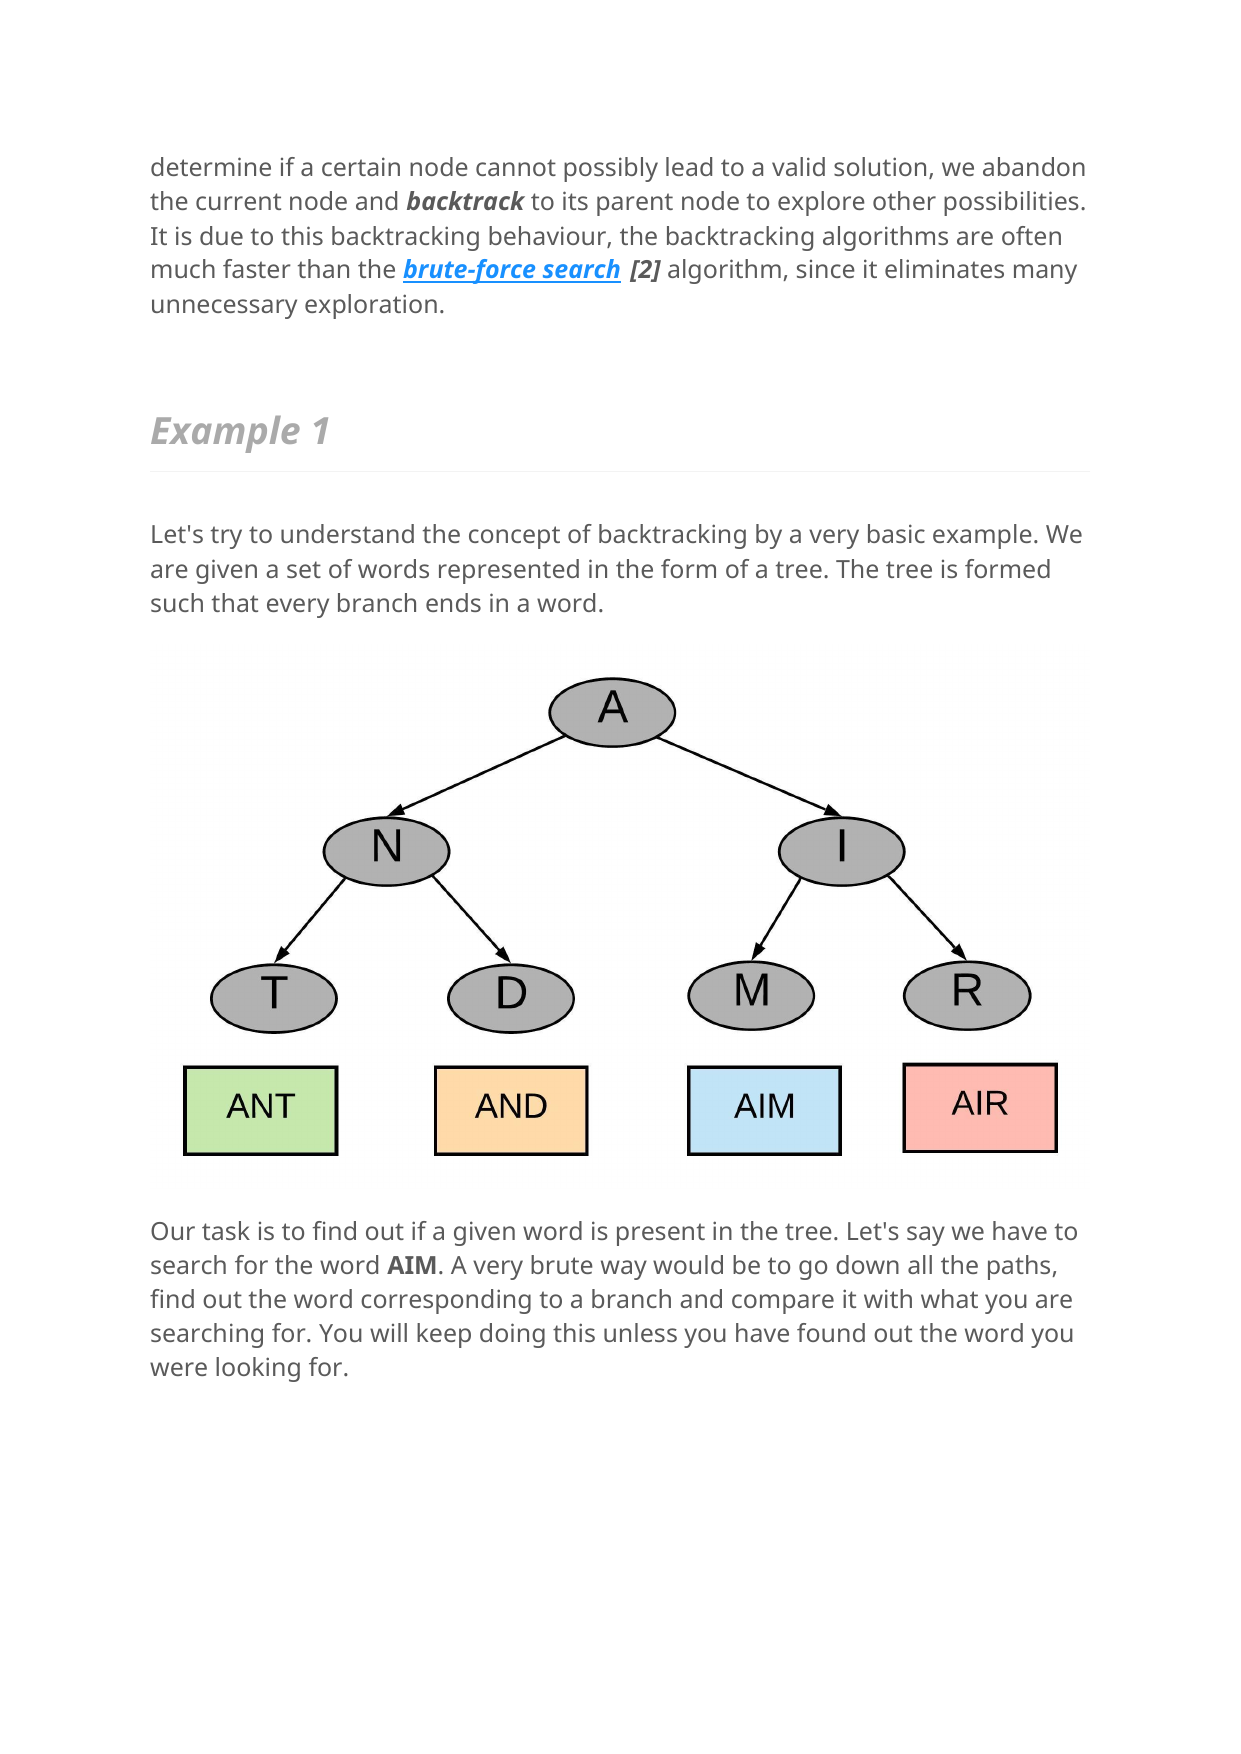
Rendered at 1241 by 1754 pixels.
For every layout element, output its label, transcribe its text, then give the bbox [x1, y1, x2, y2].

picture [150, 644, 1091, 1189]
subtitle Example 1 [150, 404, 1090, 455]
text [150, 150, 1090, 320]
text Our task is to find out if a given word is present in the tree. Let's say we have to search for the word AIM. A very brute way would be to go down all the paths, find out the word corresponding to a branch and compare it with what you are searching for. You will keep doing this unless you have found out the word you were looking for. [150, 1214, 1090, 1384]
text Let's try to understand the concept of backtracking by a very basic example. We are given a set of words represented in the form of a tree. The tree is formed such that every branch ends in a word. [150, 517, 1090, 619]
